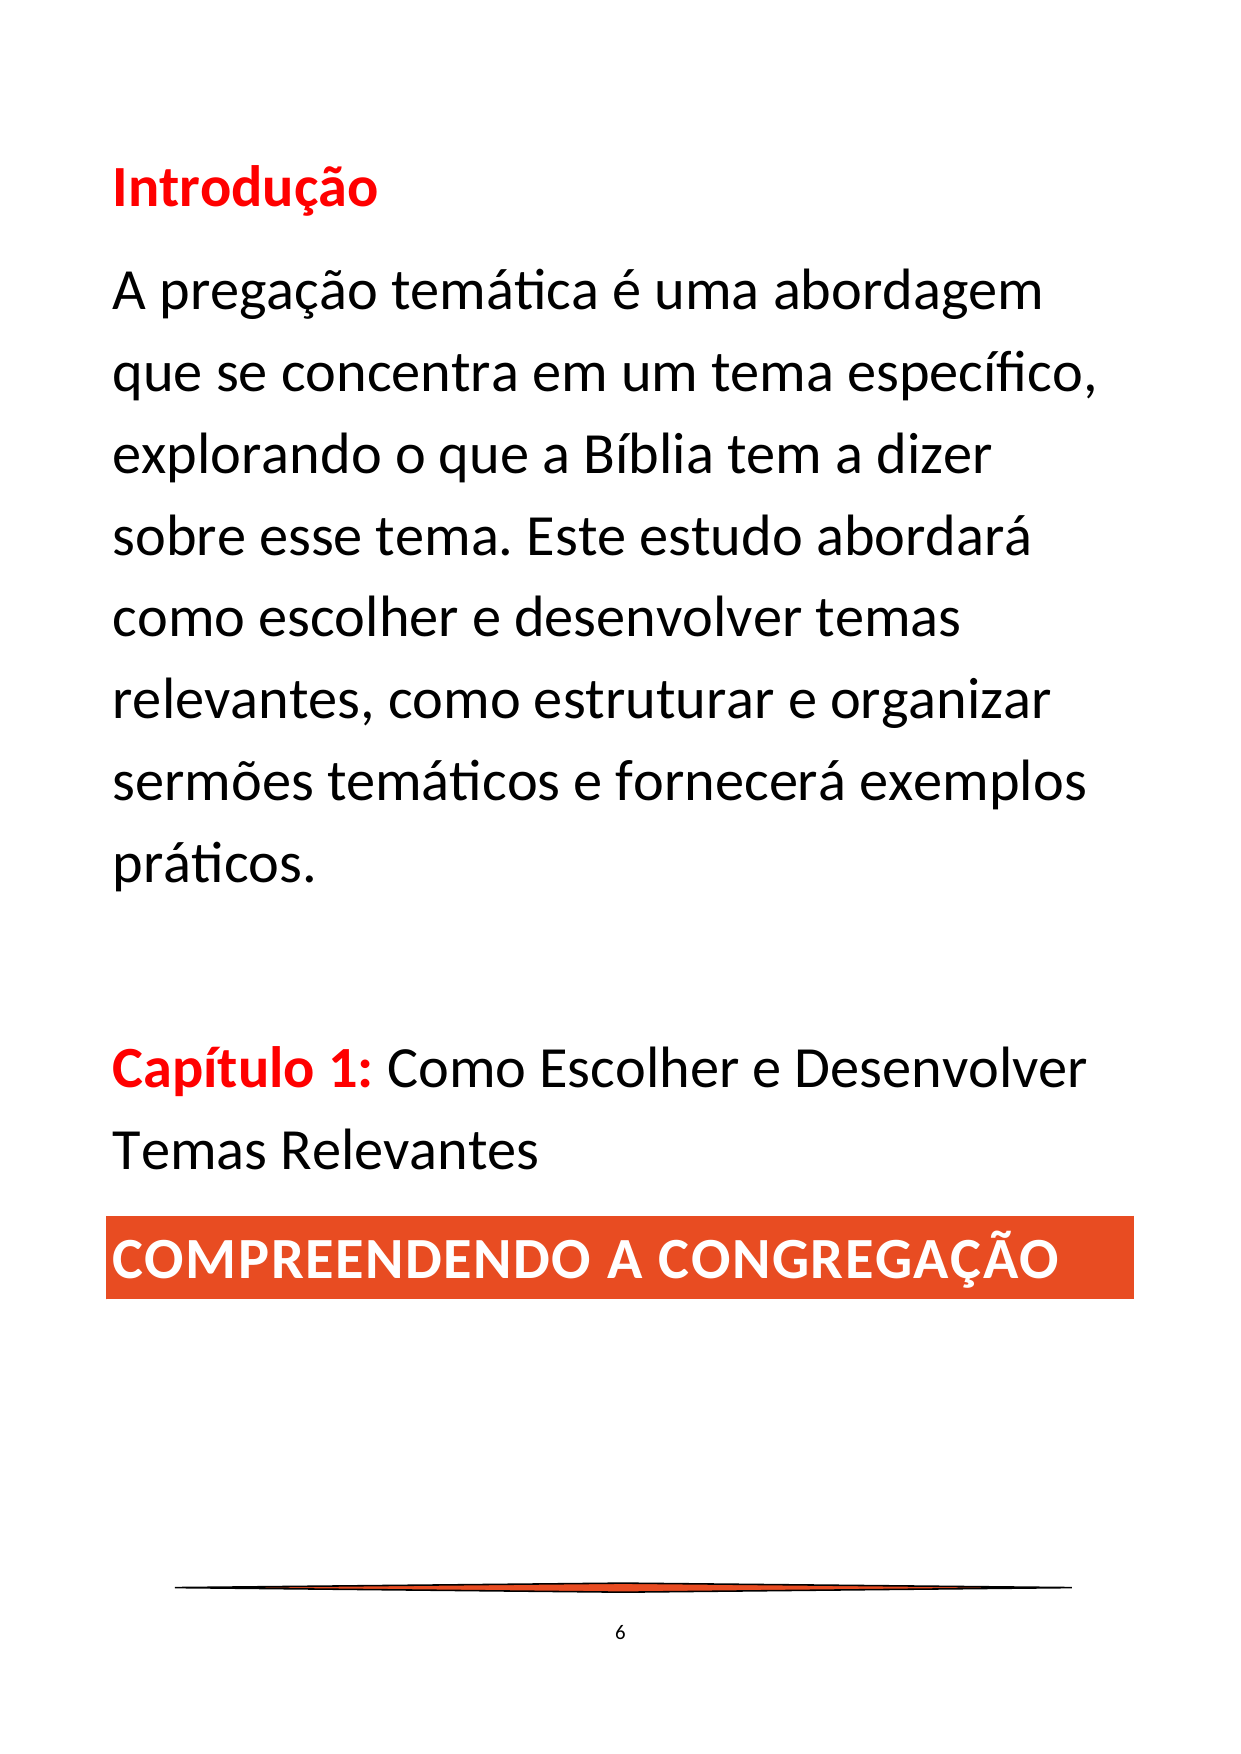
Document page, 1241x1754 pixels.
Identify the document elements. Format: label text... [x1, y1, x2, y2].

subtitle Compreendendo a Congregação [113, 1222, 1128, 1293]
text Capítulo 1: Como Escolher e Desenvolver Temas Relevantes [112, 1031, 1128, 1184]
text Introdução [112, 150, 1128, 221]
text A pregação temática é uma abordagem que se concentra em um tema específico, explorando o que a Bíblia tem a dizer sobre esse tema. Este estudo abordará como escolher e desenvolver temas relevantes, como estruturar e organizar sermões temáticos e fornecerá exemplos práticos. [112, 253, 1128, 897]
